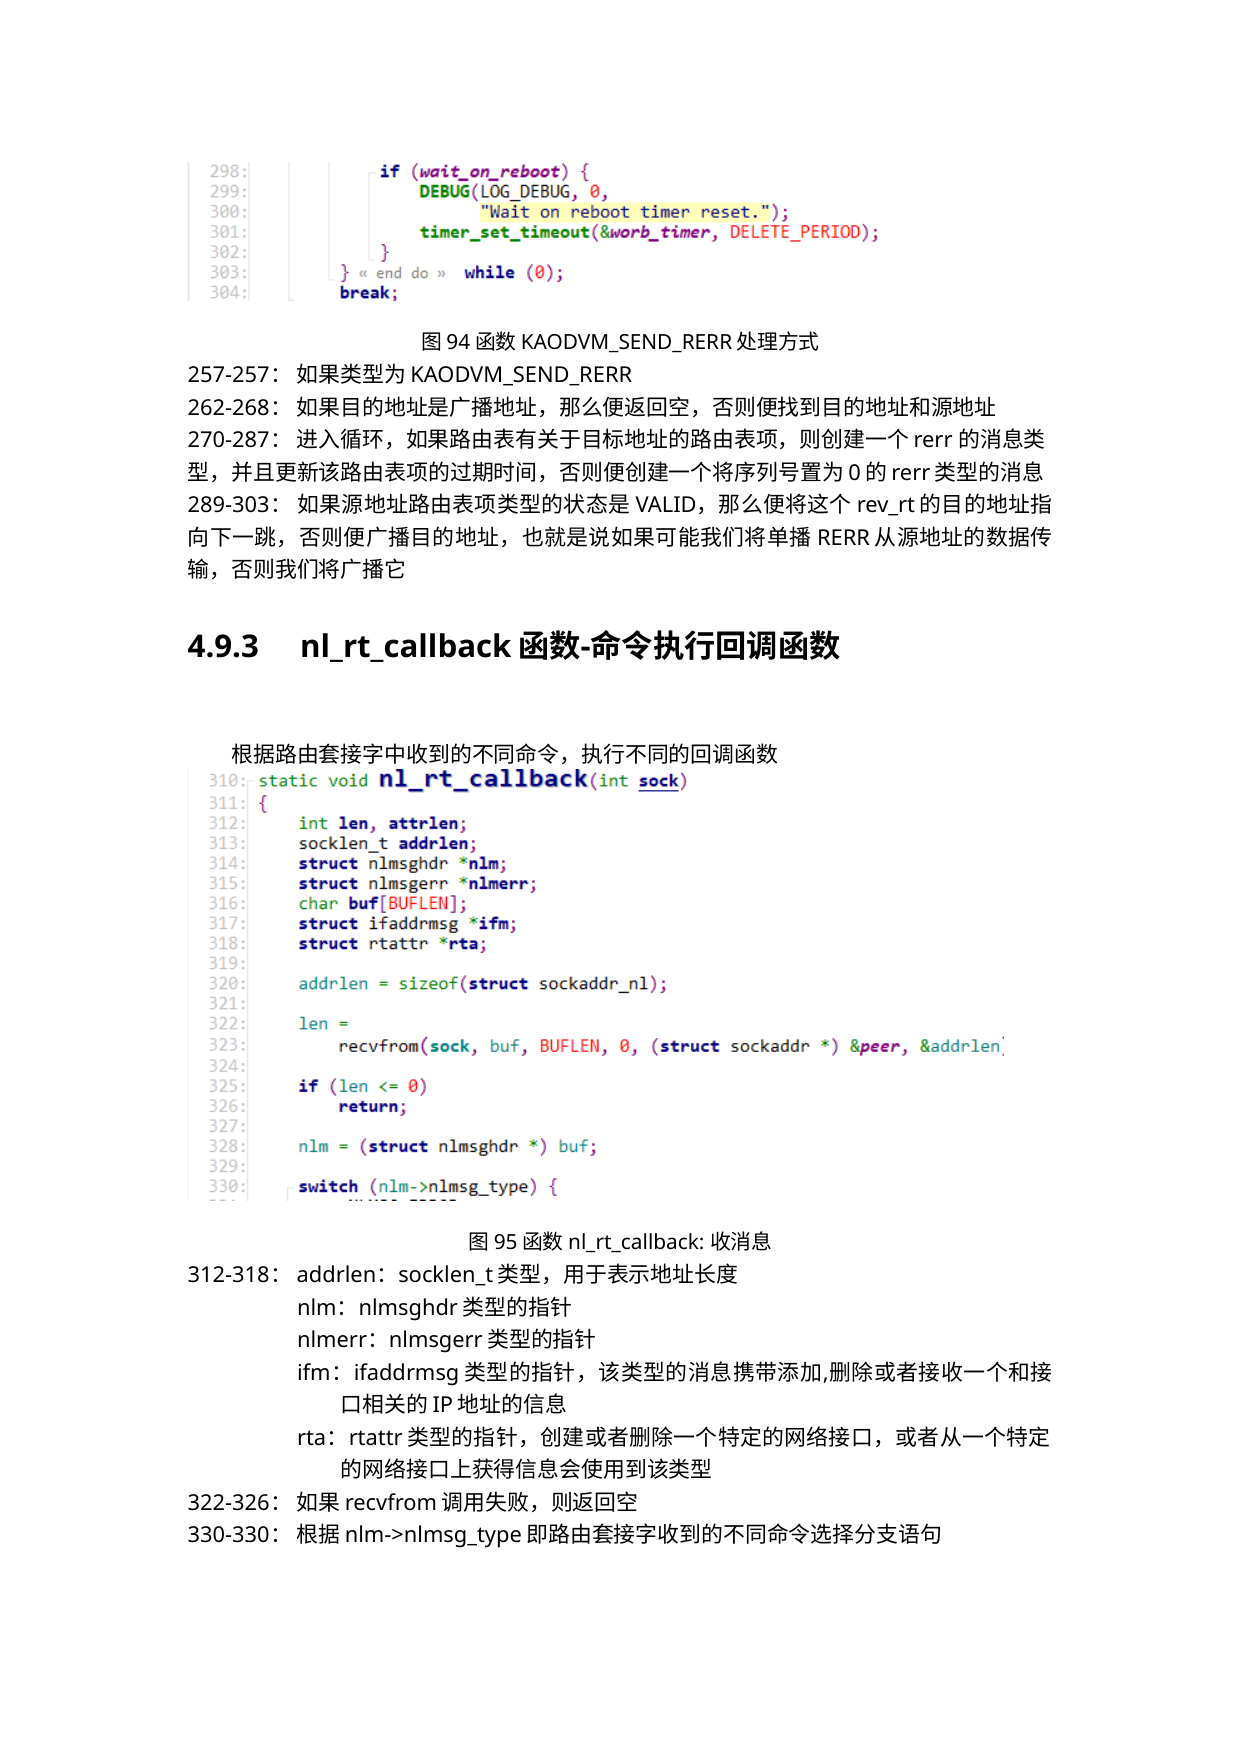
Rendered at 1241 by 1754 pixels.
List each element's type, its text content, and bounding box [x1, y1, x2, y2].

text nlmerr：nlmsgerr类型的指针 [187, 1322, 1053, 1354]
text ifm：ifaddrmsg类型的指针，该类型的消息携带添加,删除或者接收一个和接口相关的IP地址的信息 [297, 1354, 1053, 1419]
text 270-287： 进入循环，如果路由表有关于目标地址的路由表项，则创建一个rerr 的消息类 [187, 422, 1053, 454]
subtitle nl_rt_callback函数-命令执行回调函数 [187, 612, 1053, 677]
picture [187, 162, 1007, 301]
text 289-303： 如果源地址路由表项类型的状态是VALID，那么便将这个rev_rt的目的地址指向下一跳，否则便广播目的地址，也就是说如果可能我们将单播RERR从源地址的数据传输，否则我们将广播它 [187, 487, 1053, 584]
text nlm：nlmsghdr类型的指针 [275, 1289, 1053, 1322]
text 根据路由套接字中收到的不同命令，执行不同的回调函数 [187, 737, 1053, 769]
text 262-268： 如果目的地址是广播地址，那么便返回空，否则便找到目的地址和源地址 [187, 389, 1053, 422]
text 312-318： addrlen：socklen_t类型，用于表示地址长度 [187, 1257, 1053, 1289]
text rta：rtattr类型的指针，创建或者删除一个特定的网络接口，或者从一个特定的网络接口上获得信息会使用到该类型 [297, 1419, 1053, 1484]
text 330-330： 根据nlm->nlmsg_type即路由套接字收到的不同命令选择分支语句 [187, 1517, 1053, 1549]
picture [187, 769, 1004, 1201]
text 图 94 函数KAODVM_SEND_RERR处理方式 [187, 324, 1053, 357]
text 257-257： 如果类型为KAODVM_SEND_RERR [187, 357, 1053, 389]
text 322-326： 如果recvfrom调用失败，则返回空 [187, 1484, 1053, 1517]
text 图 95 函数nl_rt_callback: 收消息 [187, 1224, 1053, 1257]
text 型，并且更新该路由表项的过期时间，否则便创建一个将序列号置为0的rerr类型的消息 [187, 454, 1053, 487]
